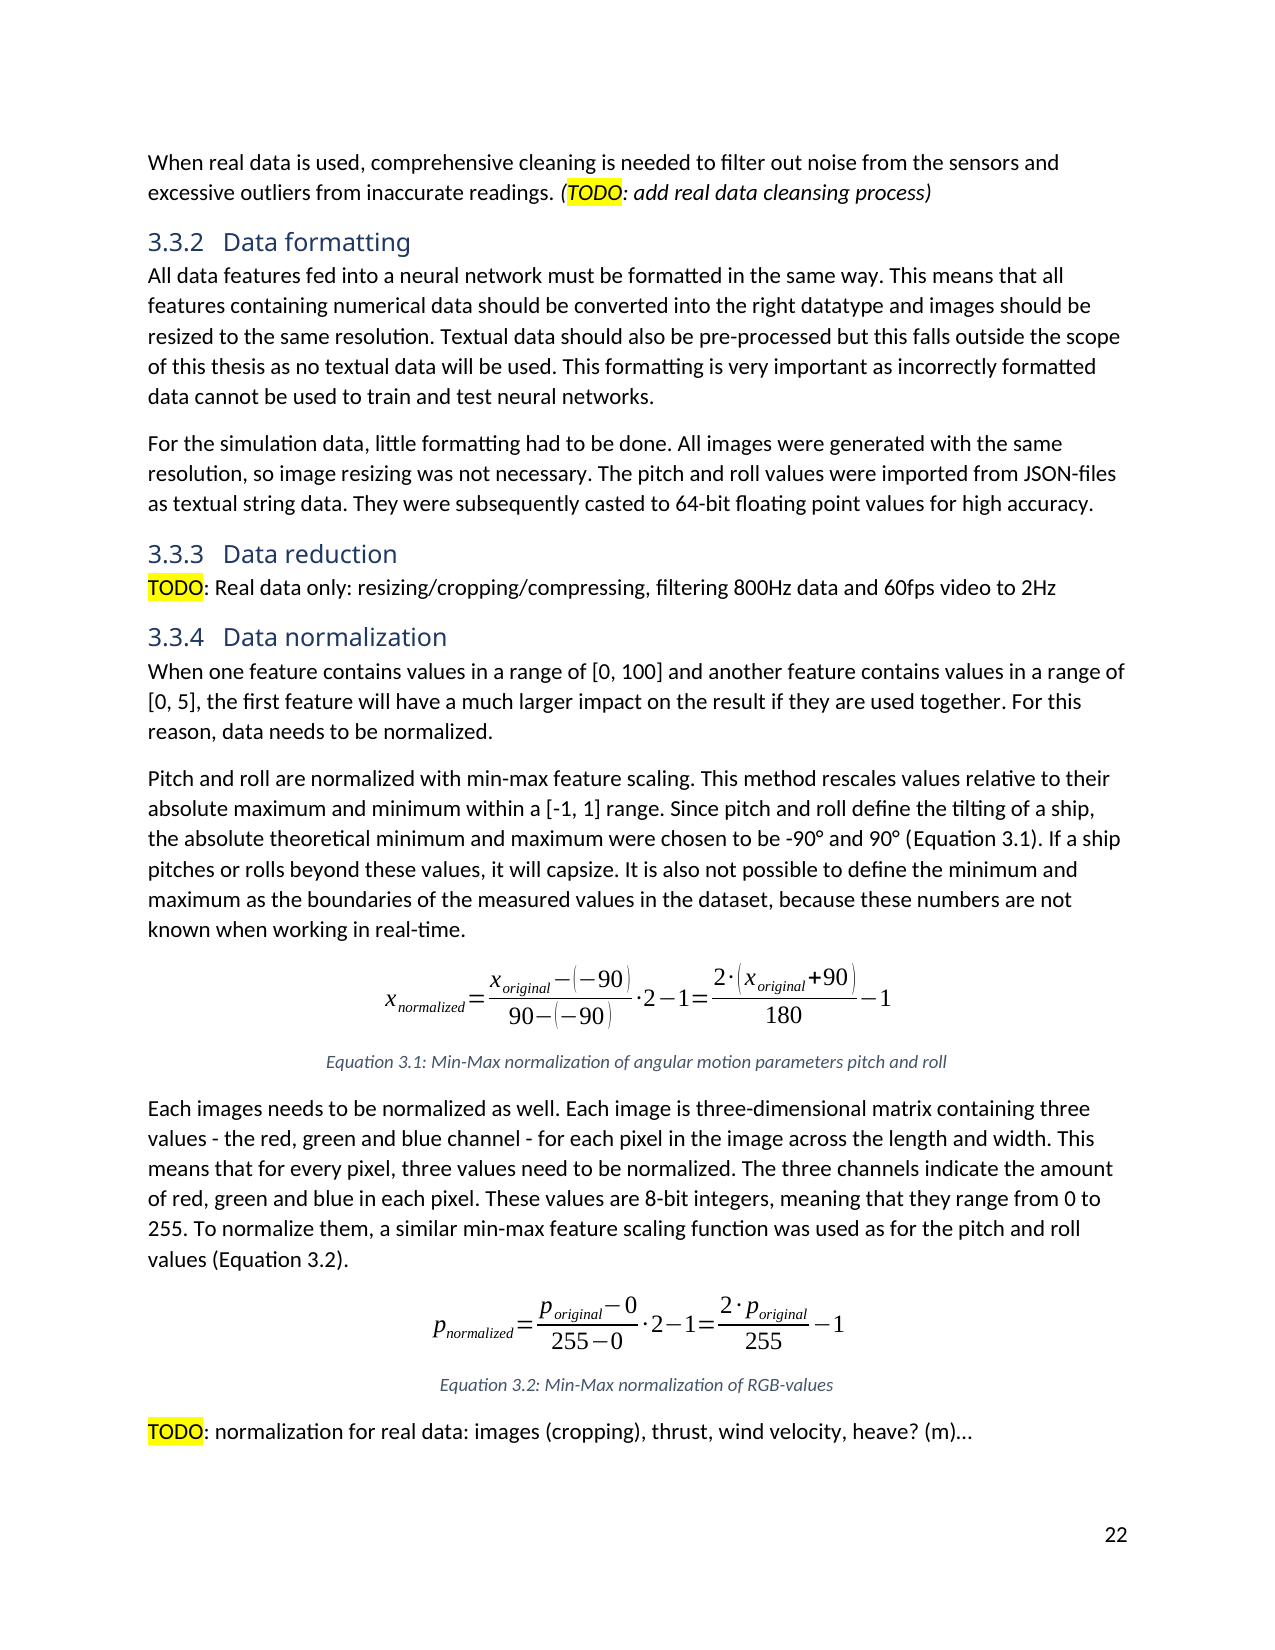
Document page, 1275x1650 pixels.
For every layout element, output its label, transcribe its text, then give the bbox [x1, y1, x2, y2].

text Equation 3.1: Min-Max normalization of angular motion parameters pitch and roll [148, 1050, 1127, 1073]
subtitle Data formatting [148, 225, 1127, 259]
text Each images needs to be normalized as well. Each image is three-dimensional matrix containing three values - the red, green and blue channel - for each pixel in the image across the length and width. This means that for every pixel, three values need to be normalized. The three channels indicate the amount of red, green and blue in each pixel. These values are 8-bit integers, meaning that they range from 0 to 255. To normalize them, a similar min-max feature scaling function was used as for the pitch and roll values (Equation 3.2). [148, 1094, 1127, 1273]
text When real data is used, comprehensive cleaning is needed to filter out noise from the sensors and excessive outliers from inaccurate readings. (TODO: add real data cleansing process) [148, 148, 1127, 206]
subtitle Data reduction [148, 536, 1127, 571]
text When one feature contains values in a range of [0, 100] and another feature contains values in a range of [0, 5], the first feature will have a much larger impact on the result if they are used together. For this reason, data needs to be normalized. [148, 657, 1127, 745]
text All data features fed into a neural network must be formatted in the same way. This means that all features containing numerical data should be converted into the right datatype and images should be resized to the same resolution. Textual data should also be pre-processed but this falls outside the scope of this thesis as no textual data will be used. This formatting is very important as incorrectly formatted data cannot be used to train and test neural networks. [148, 261, 1127, 410]
subtitle Data normalization [148, 620, 1127, 654]
text Pitch and roll are normalized with min-max feature scaling. This method rescales values relative to their absolute maximum and minimum within a [-1, 1] range. Since pitch and roll define the tilting of a ship, the absolute theoretical minimum and maximum were chosen to be -90° and 90° (Equation 3.1). If a ship pitches or rolls beyond these values, it will capsize. It is also not possible to define the minimum and maximum as the boundaries of the measured values in the dataset, because these numbers are not known when working in real-time. [148, 764, 1127, 943]
text For the simulation data, little formatting had to be done. All images were generated with the same resolution, so image resizing was not necessary. The pitch and roll values were imported from JSON-files as textual string data. They were subsequently casted to 64-bit floating point values for high accuracy. [148, 429, 1127, 518]
text Equation 3.2: Min-Max normalization of RGB-values [148, 1373, 1127, 1396]
text TODO: normalization for real data: images (cropping), thrust, wind velocity, heave? (m)… [203, 1417, 1127, 1445]
text TODO: Real data only: resizing/cropping/compressing, filtering 800Hz data and 60fps video to 2Hz [203, 573, 1127, 601]
